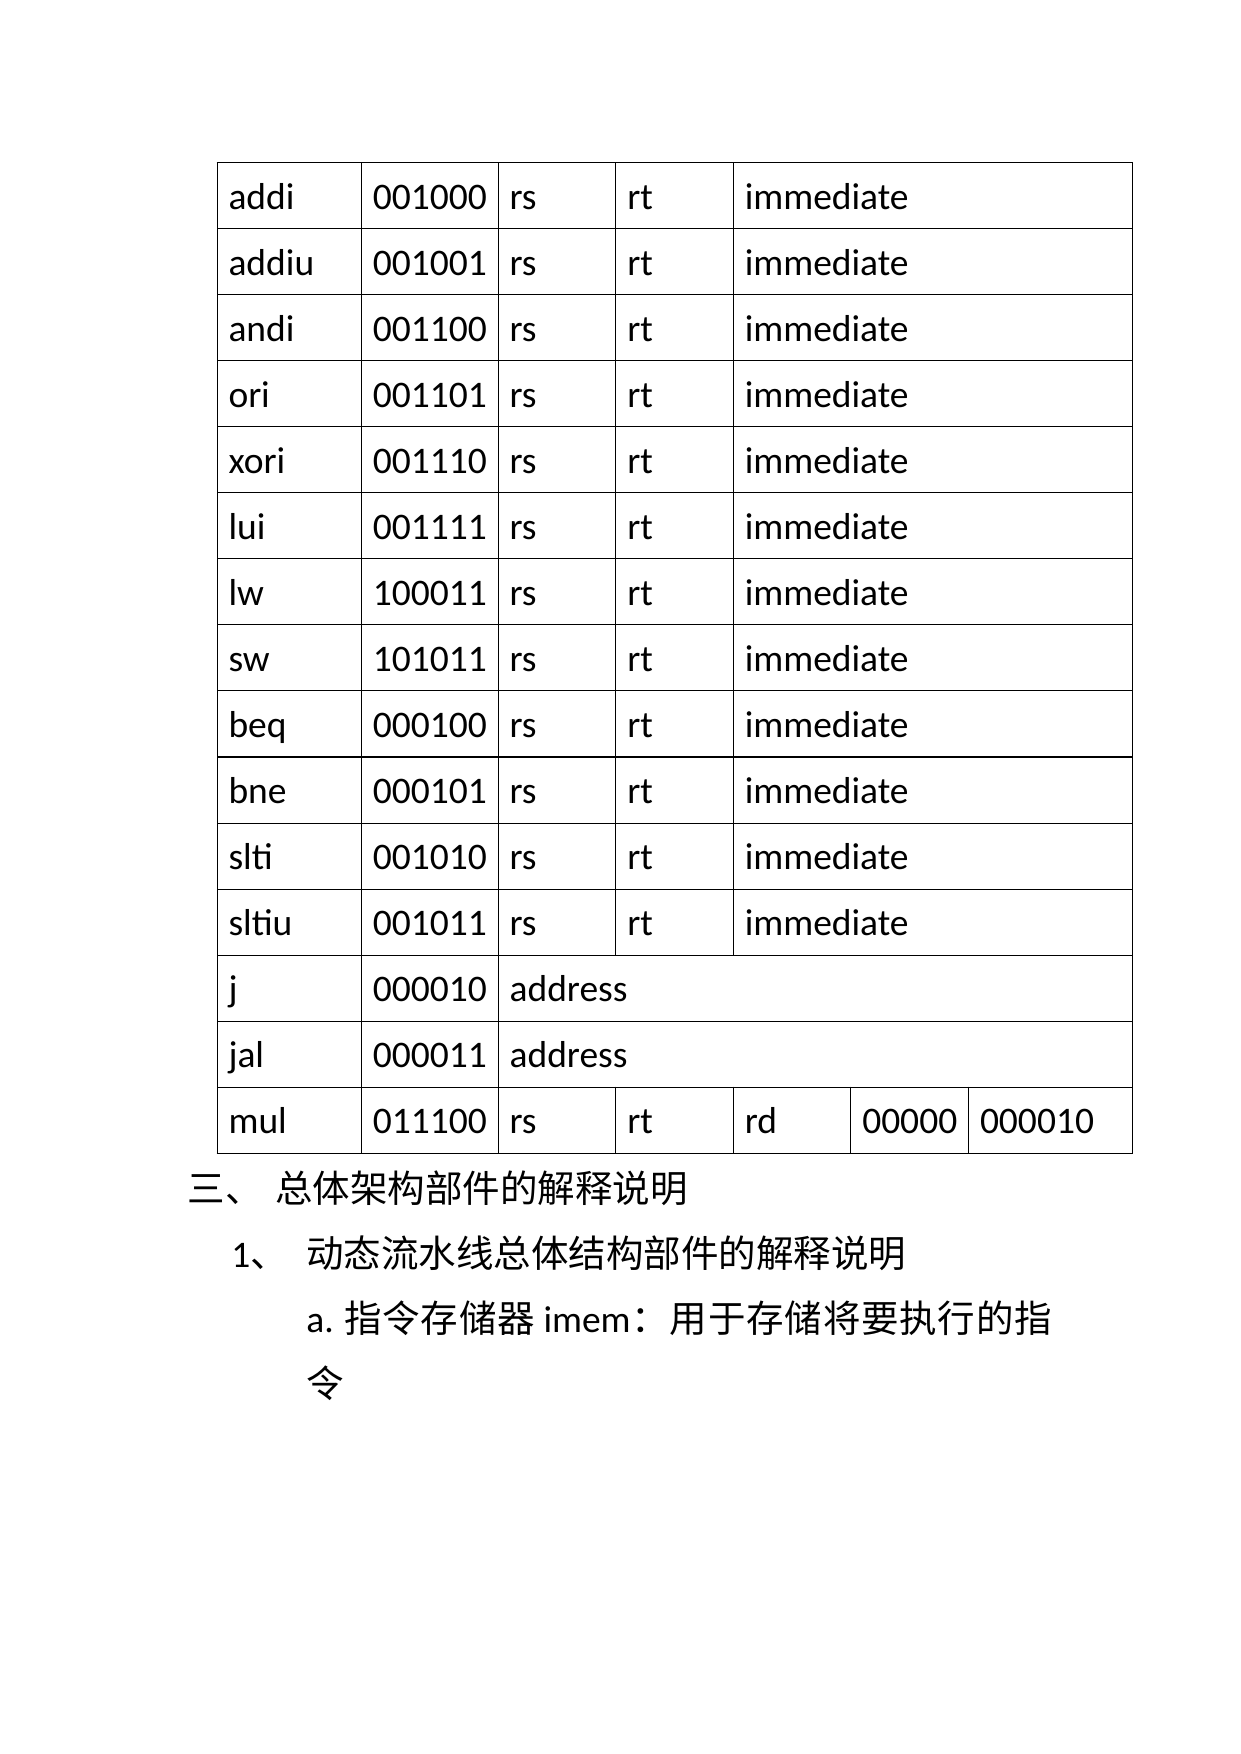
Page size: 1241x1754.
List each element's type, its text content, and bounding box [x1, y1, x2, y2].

table_cell rs [499, 493, 615, 558]
table_cell rs [499, 824, 615, 888]
table_cell rt [616, 229, 733, 294]
table_cell address [499, 1022, 1132, 1087]
table_cell rt [616, 295, 733, 360]
table_cell immediate [734, 691, 1132, 756]
table_cell rt [616, 1088, 733, 1153]
table_cell rt [616, 361, 733, 426]
table_cell rs [499, 229, 615, 294]
table_cell sw [218, 625, 361, 690]
table_cell 000010 [362, 956, 498, 1021]
table_cell xori [218, 427, 361, 492]
table_cell 000101 [362, 758, 498, 822]
table_cell rt [616, 890, 733, 954]
table_cell 00000 [851, 1088, 968, 1153]
table_cell 000100 [362, 691, 498, 756]
table_cell rt [616, 625, 733, 690]
table_cell rs [499, 1088, 615, 1153]
table_cell immediate [734, 758, 1132, 822]
table_cell 000011 [362, 1022, 498, 1087]
table_cell immediate [734, 493, 1132, 558]
table_cell immediate [734, 824, 1132, 888]
table_cell slti [218, 824, 361, 888]
table_cell immediate [734, 163, 1132, 228]
table_cell lw [218, 559, 361, 624]
table_cell rd [734, 1088, 850, 1153]
table_cell rs [499, 361, 615, 426]
table_cell address [499, 956, 1132, 1021]
table_cell jal [218, 1022, 361, 1087]
table_cell ori [218, 361, 361, 426]
table_cell rt [616, 691, 733, 756]
table_cell 001011 [362, 890, 498, 954]
table_cell andi [218, 295, 361, 360]
list a. 指令存储器imem：用于存储将要执行的指令 [306, 1284, 1053, 1414]
table_cell 100011 [362, 559, 498, 624]
table_cell rt [616, 427, 733, 492]
table_cell j [218, 956, 361, 1021]
table_cell rs [499, 559, 615, 624]
table_cell 011100 [362, 1088, 498, 1153]
table_cell rt [616, 559, 733, 624]
table_cell rs [499, 163, 615, 228]
table_cell beq [218, 691, 361, 756]
table_cell rt [616, 493, 733, 558]
table_cell rt [616, 758, 733, 822]
table_cell 001010 [362, 824, 498, 888]
table_cell rs [499, 625, 615, 690]
table_cell immediate [734, 559, 1132, 624]
table_cell rs [499, 758, 615, 822]
table_cell immediate [734, 229, 1132, 294]
table_cell 001110 [362, 427, 498, 492]
table_cell rs [499, 427, 615, 492]
table_cell immediate [734, 295, 1132, 360]
table_cell mul [218, 1088, 361, 1153]
table_cell 101011 [362, 625, 498, 690]
list 总体架构部件的解释说明 [187, 1154, 1053, 1219]
table_cell rs [499, 295, 615, 360]
table_cell immediate [734, 890, 1132, 954]
list 动态流水线总体结构部件的解释说明 [231, 1219, 1053, 1284]
table_cell addiu [218, 229, 361, 294]
table_cell immediate [734, 361, 1132, 426]
table_cell rt [616, 824, 733, 888]
table_cell 001101 [362, 361, 498, 426]
table_cell 001000 [362, 163, 498, 228]
table_cell addi [218, 163, 361, 228]
table_cell 000010 [969, 1088, 1132, 1153]
table_cell sltiu [218, 890, 361, 954]
table_cell rs [499, 890, 615, 954]
table_cell rs [499, 691, 615, 756]
table_cell bne [218, 758, 361, 822]
table_cell immediate [734, 427, 1132, 492]
table_cell rt [616, 163, 733, 228]
table_cell 001100 [362, 295, 498, 360]
table_cell immediate [734, 625, 1132, 690]
table_cell 001111 [362, 493, 498, 558]
table_cell lui [218, 493, 361, 558]
table_cell 001001 [362, 229, 498, 294]
